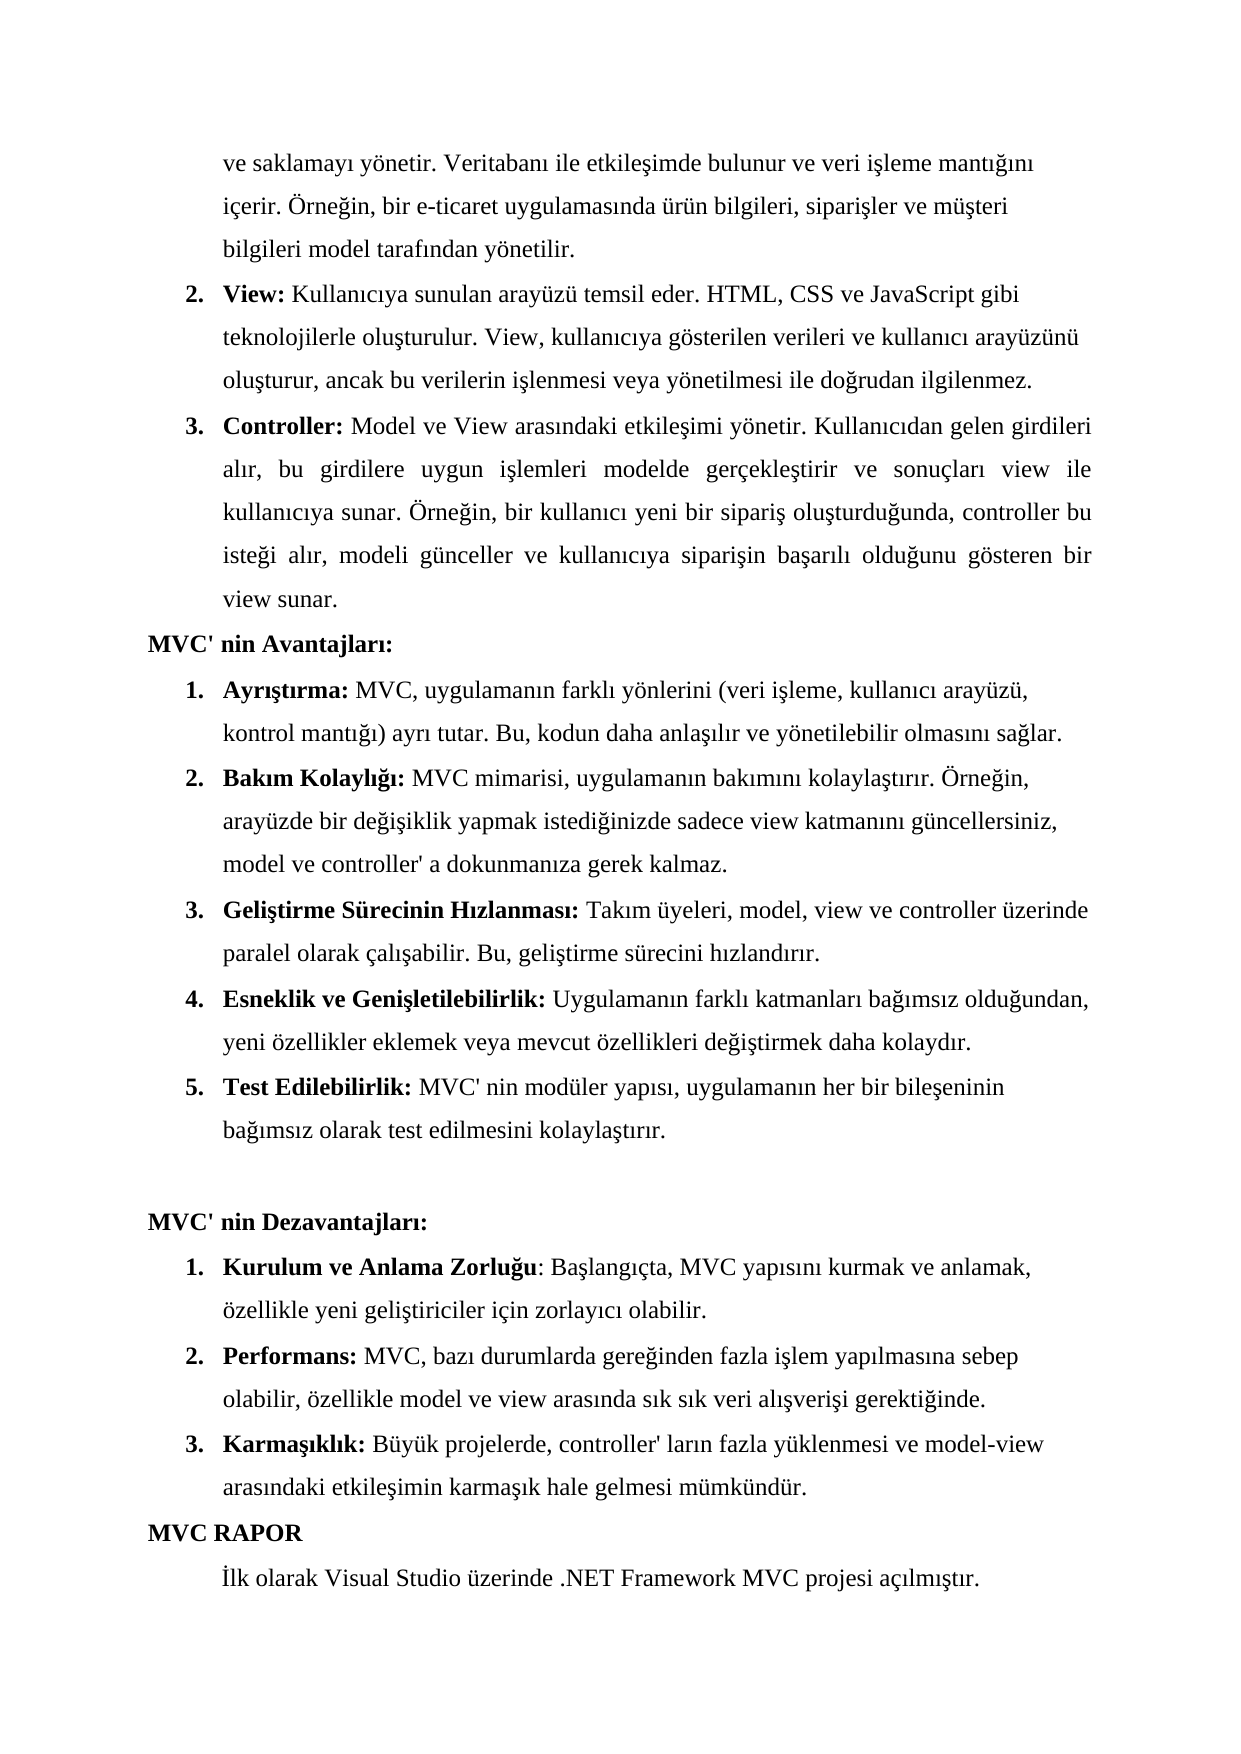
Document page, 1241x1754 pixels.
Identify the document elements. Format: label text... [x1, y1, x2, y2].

list Kurulum ve Anlama Zorluğu: Başlangıçta, MVC yapısını kurmak ve anlamak, özellikle yeni geliştiriciler için zorlayıcı olabilir. [185, 1252, 1093, 1324]
list Esneklik ve Genişletilebilirlik: Uygulamanın farklı katmanları bağımsız olduğundan, yeni özellikler eklemek veya mevcut özellikleri değiştirmek daha kolaydır. [185, 984, 1093, 1056]
list View: Kullanıcıya sunulan arayüzü temsil eder. HTML, CSS ve JavaScript gibi teknolojilerle oluşturulur. View, kullanıcıya gösterilen verileri ve kullanıcı arayüzünü oluşturur, ancak bu verilerin işlenmesi veya yönetilmesi ile doğrudan ilgilenmez. [185, 279, 1093, 394]
list Performans: MVC, bazı durumlarda gereğinden fazla işlem yapılmasına sebep olabilir, özellikle model ve view arasında sık sık veri alışverişi gerektiğinde. [185, 1341, 1093, 1413]
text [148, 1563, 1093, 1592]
list Bakım Kolaylığı: MVC mimarisi, uygulamanın bakımını kolaylaştırır. Örneğin, arayüzde bir değişiklik yapmak istediğinizde sadece view katmanını güncellersiniz, model ve controller' a dokunmanıza gerek kalmaz. [185, 763, 1093, 878]
list Karmaşıklık: Büyük projelerde, controller' ların fazla yüklenmesi ve model-view arasındaki etkileşimin karmaşık hale gelmesi mümkündür. [185, 1429, 1093, 1501]
list Controller: Model ve View arasındaki etkileşimi yönetir. Kullanıcıdan gelen girdileri alır, bu girdilere uygun işlemleri modelde gerçekleştirir ve sonuçları view ile kullanıcıya sunar. Örneğin, bir kullanıcı yeni bir sipariş oluşturduğunda, controller bu isteği alır, modeli günceller ve kullanıcıya siparişin başarılı olduğunu gösteren bir view sunar. [185, 411, 1093, 612]
list Geliştirme Sürecinin Hızlanması: Takım üyeleri, model, view ve controller üzerinde paralel olarak çalışabilir. Bu, geliştirme sürecini hızlandırır. [185, 895, 1093, 967]
text MVC' nin Dezavantajları: [148, 1207, 1093, 1235]
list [185, 148, 1093, 263]
text MVC' nin Avantajları: [148, 629, 1093, 658]
list Test Edilebilirlik: MVC' nin modüler yapısı, uygulamanın her bir bileşeninin bağımsız olarak test edilmesini kolaylaştırır. [185, 1072, 1093, 1144]
text MVC RAPOR [148, 1518, 1093, 1547]
list Ayrıştırma: MVC, uygulamanın farklı yönlerini (veri işleme, kullanıcı arayüzü, kontrol mantığı) ayrı tutar. Bu, kodun daha anlaşılır ve yönetilebilir olmasını sağlar. [185, 675, 1093, 747]
